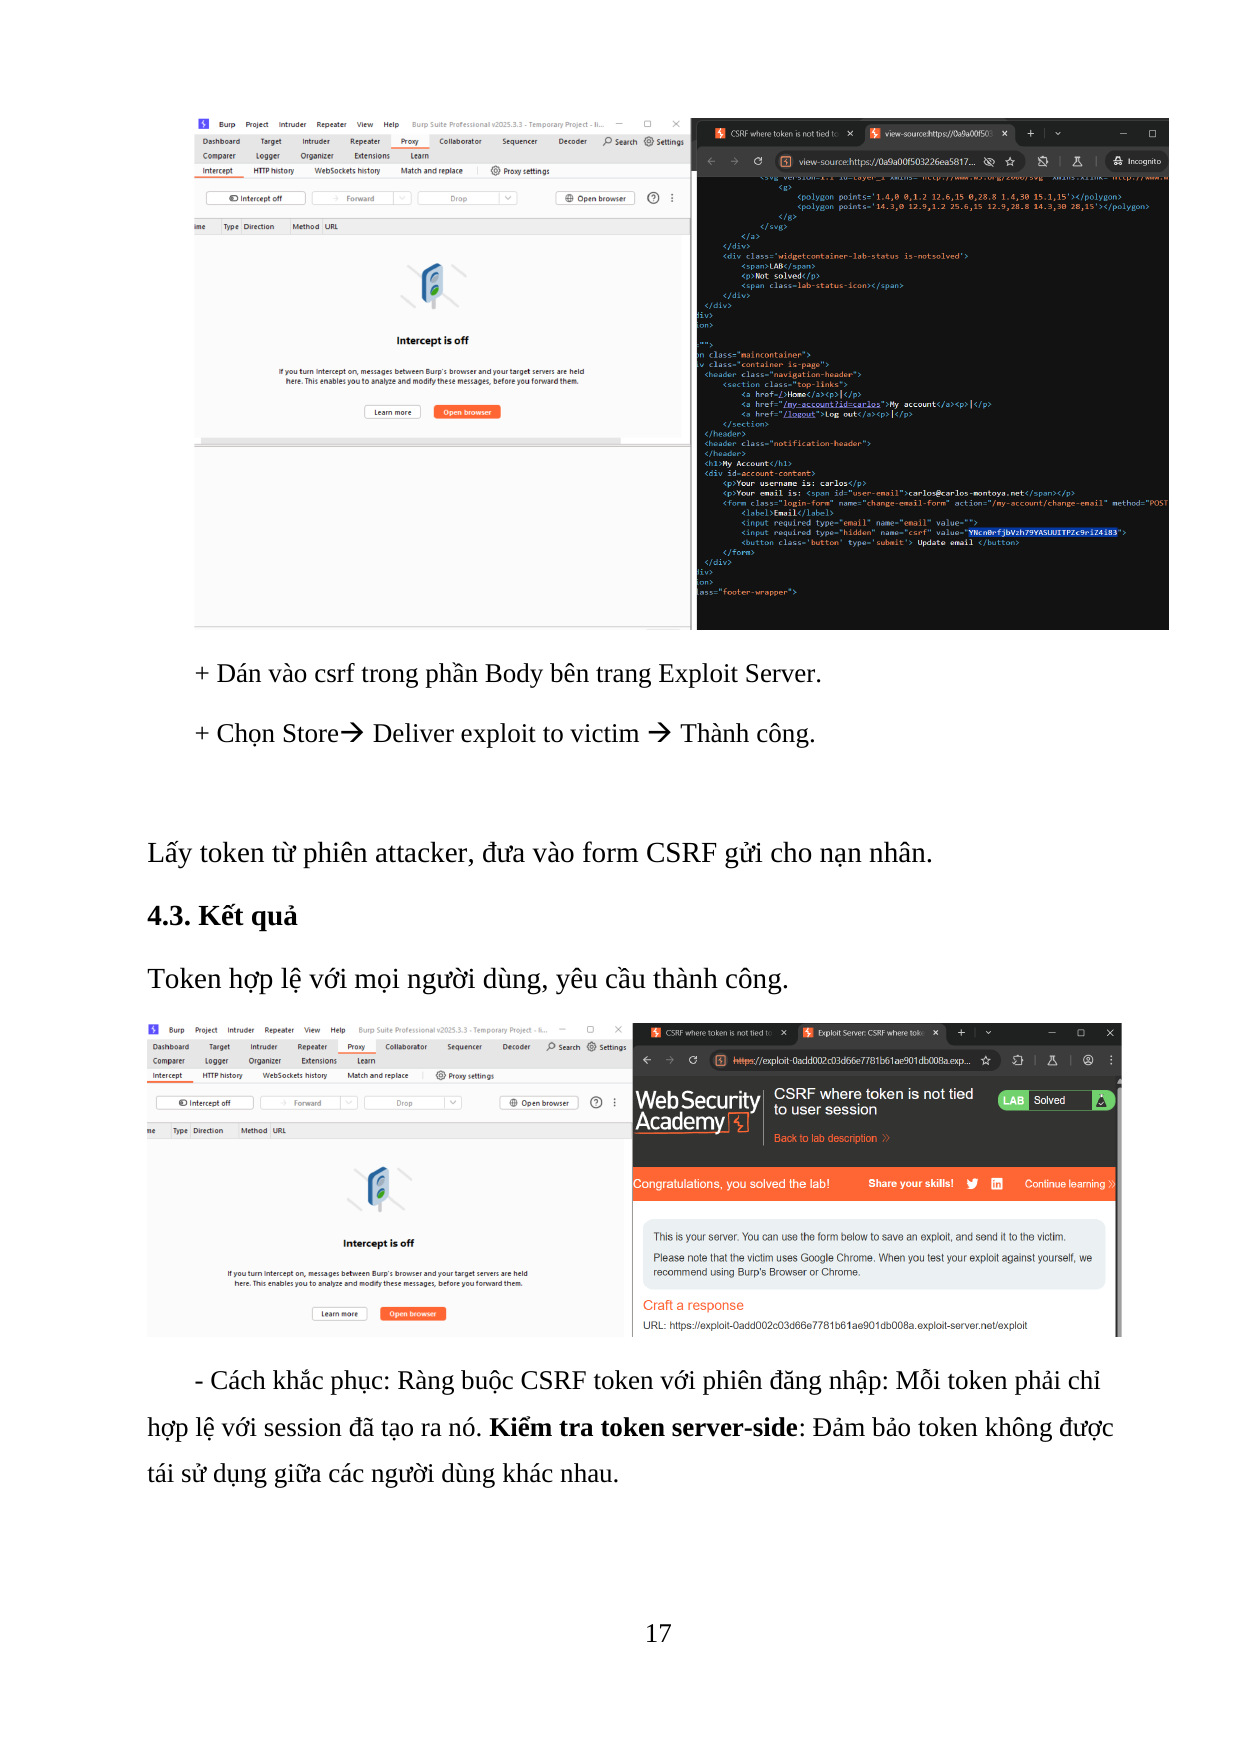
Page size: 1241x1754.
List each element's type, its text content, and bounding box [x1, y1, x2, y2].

text + Chọn Store Deliver exploit to victim Thành công. [147, 717, 1122, 748]
picture [147, 1023, 1122, 1337]
subtitle 4.3. Kết quả [147, 898, 1122, 932]
text + Dán vào csrf trong phần Body bên trang Exploit Server. [147, 658, 1122, 689]
text - Cách khắc phục: Ràng buộc CSRF token với phiên đăng nhập: Mỗi token phải chỉ hợp lệ với session đã tạo ra nó. Kiểm tra token server-side: Đảm bảo token không được tái sử dụng giữa các người dùng khác nhau. [147, 1364, 1122, 1489]
text Token hợp lệ với mọi người dùng, yêu cầu thành công. [147, 961, 1122, 994]
text Lấy token từ phiên attacker, đưa vào form CSRF gửi cho nạn nhân. [147, 835, 1122, 869]
picture [194, 118, 1169, 630]
